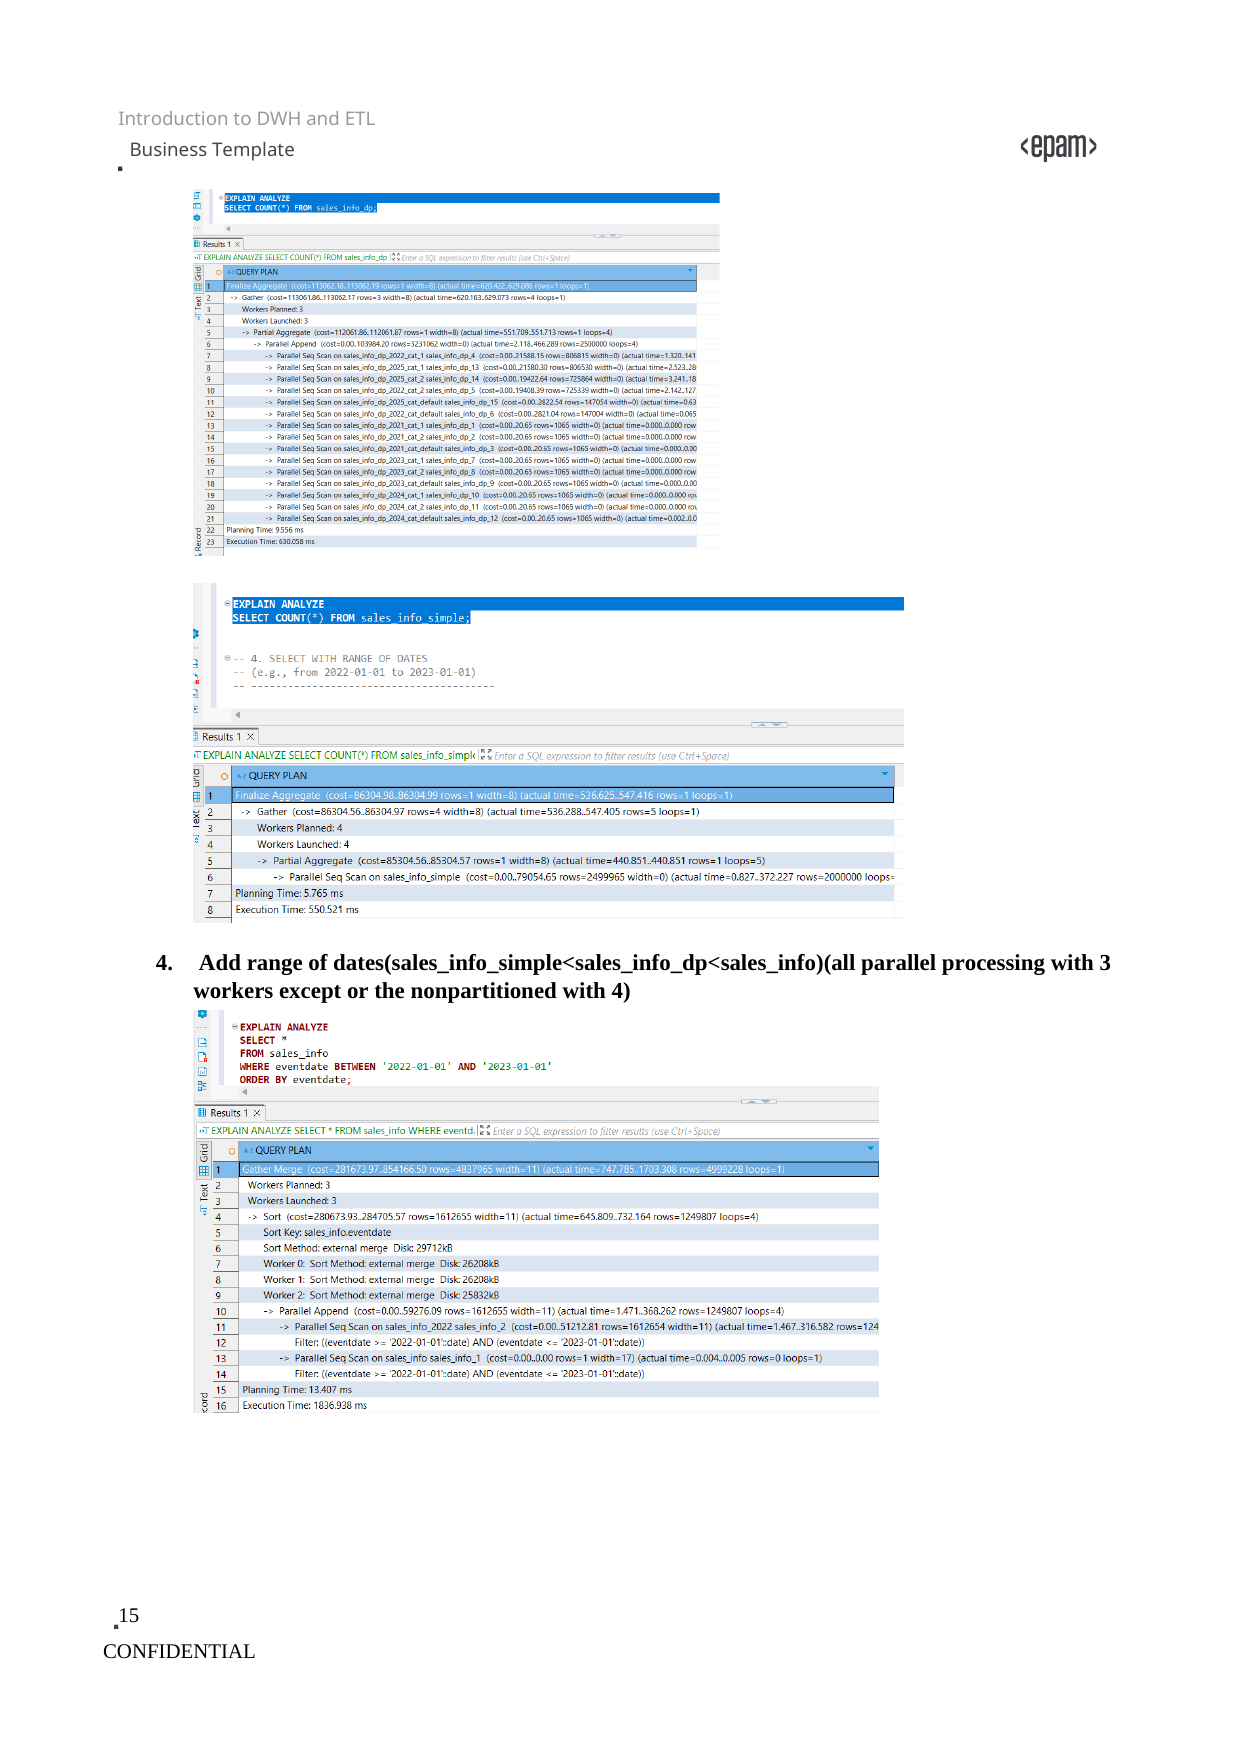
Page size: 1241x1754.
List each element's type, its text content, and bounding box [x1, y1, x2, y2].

picture [193, 1010, 879, 1413]
picture [193, 189, 720, 556]
picture [193, 583, 904, 923]
subtitle Add range of dates(sales_info_simple<sales_info_dp<sales_info)(all parallel processing with 3 workers except or the nonpartitioned with 4) [156, 949, 1152, 1004]
picture [1020, 135, 1097, 162]
